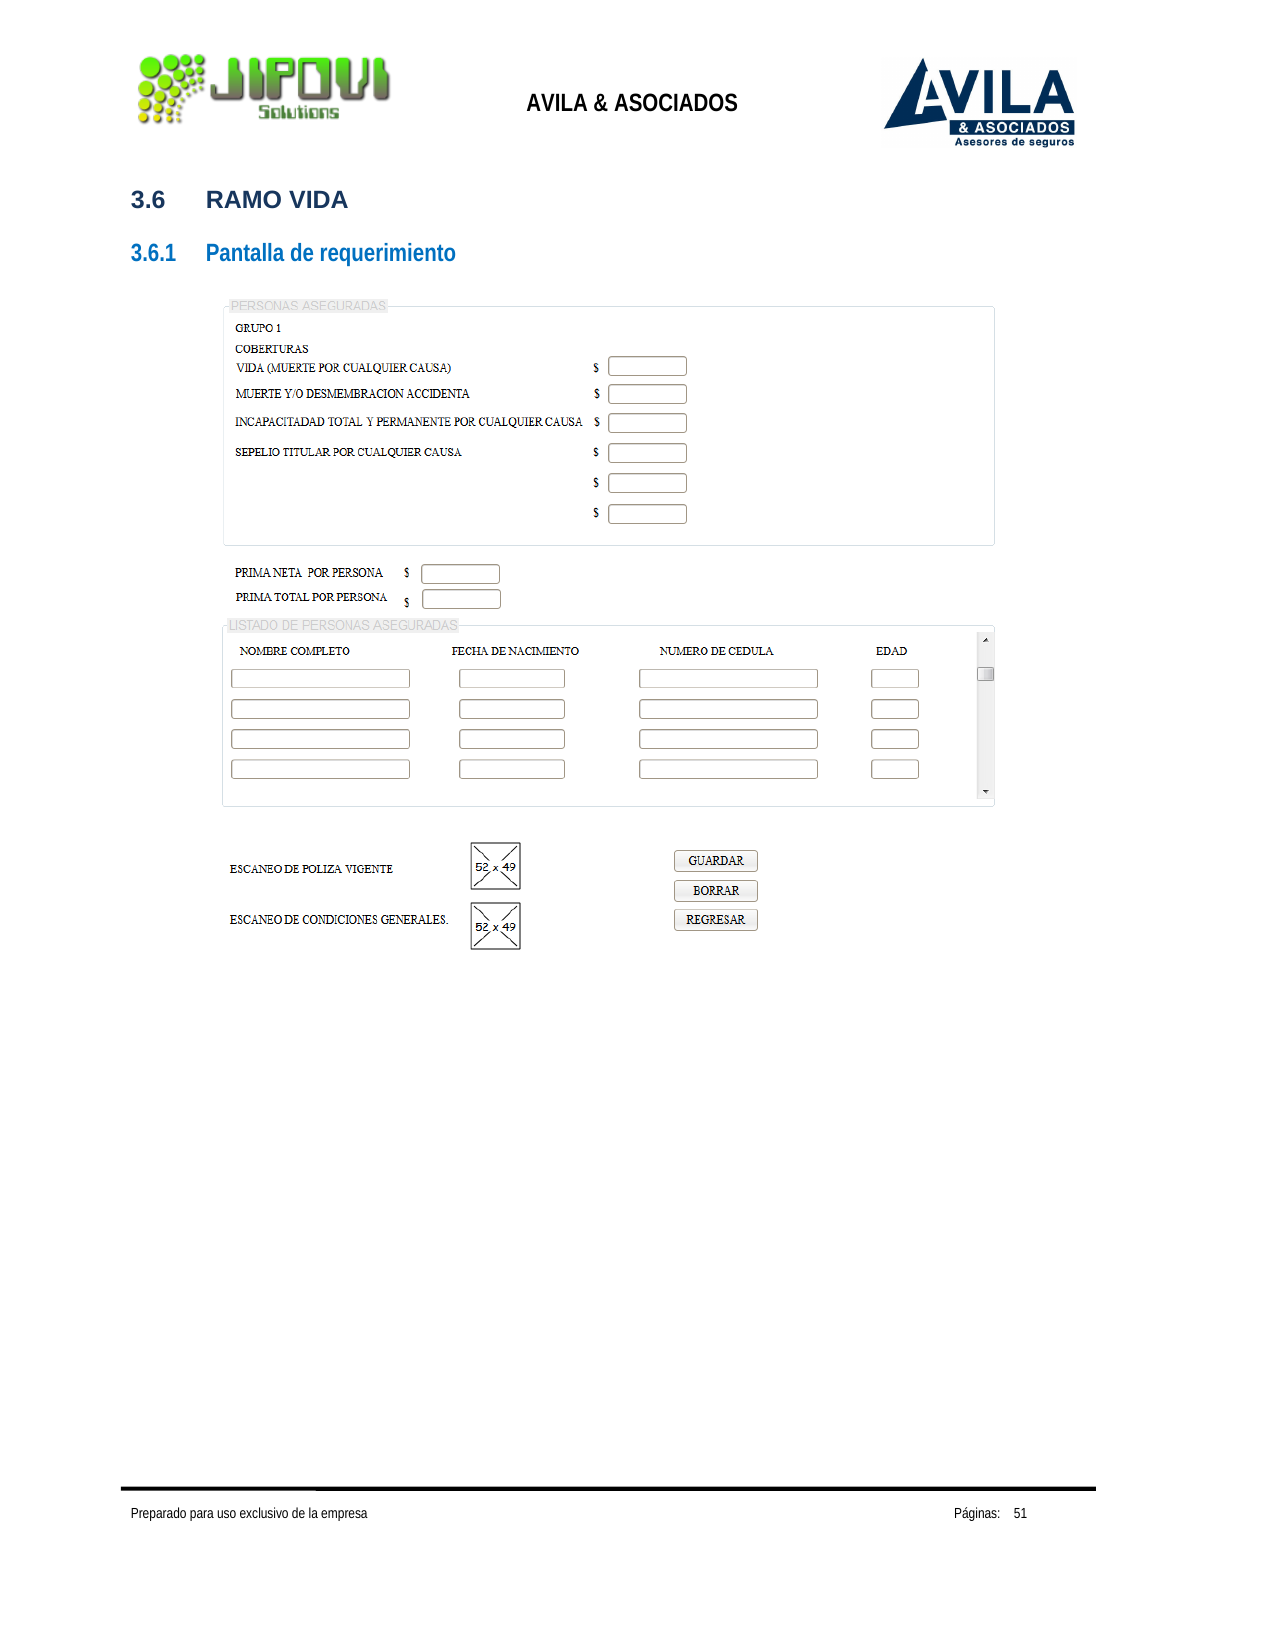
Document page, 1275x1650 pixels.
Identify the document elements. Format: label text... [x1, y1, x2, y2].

subtitle Pantalla de requerimiento [131, 238, 1092, 267]
picture [131, 47, 394, 128]
picture [216, 838, 1007, 953]
subtitle RAMO VIDA [131, 184, 1092, 213]
picture [211, 292, 1012, 814]
picture [881, 57, 1077, 148]
